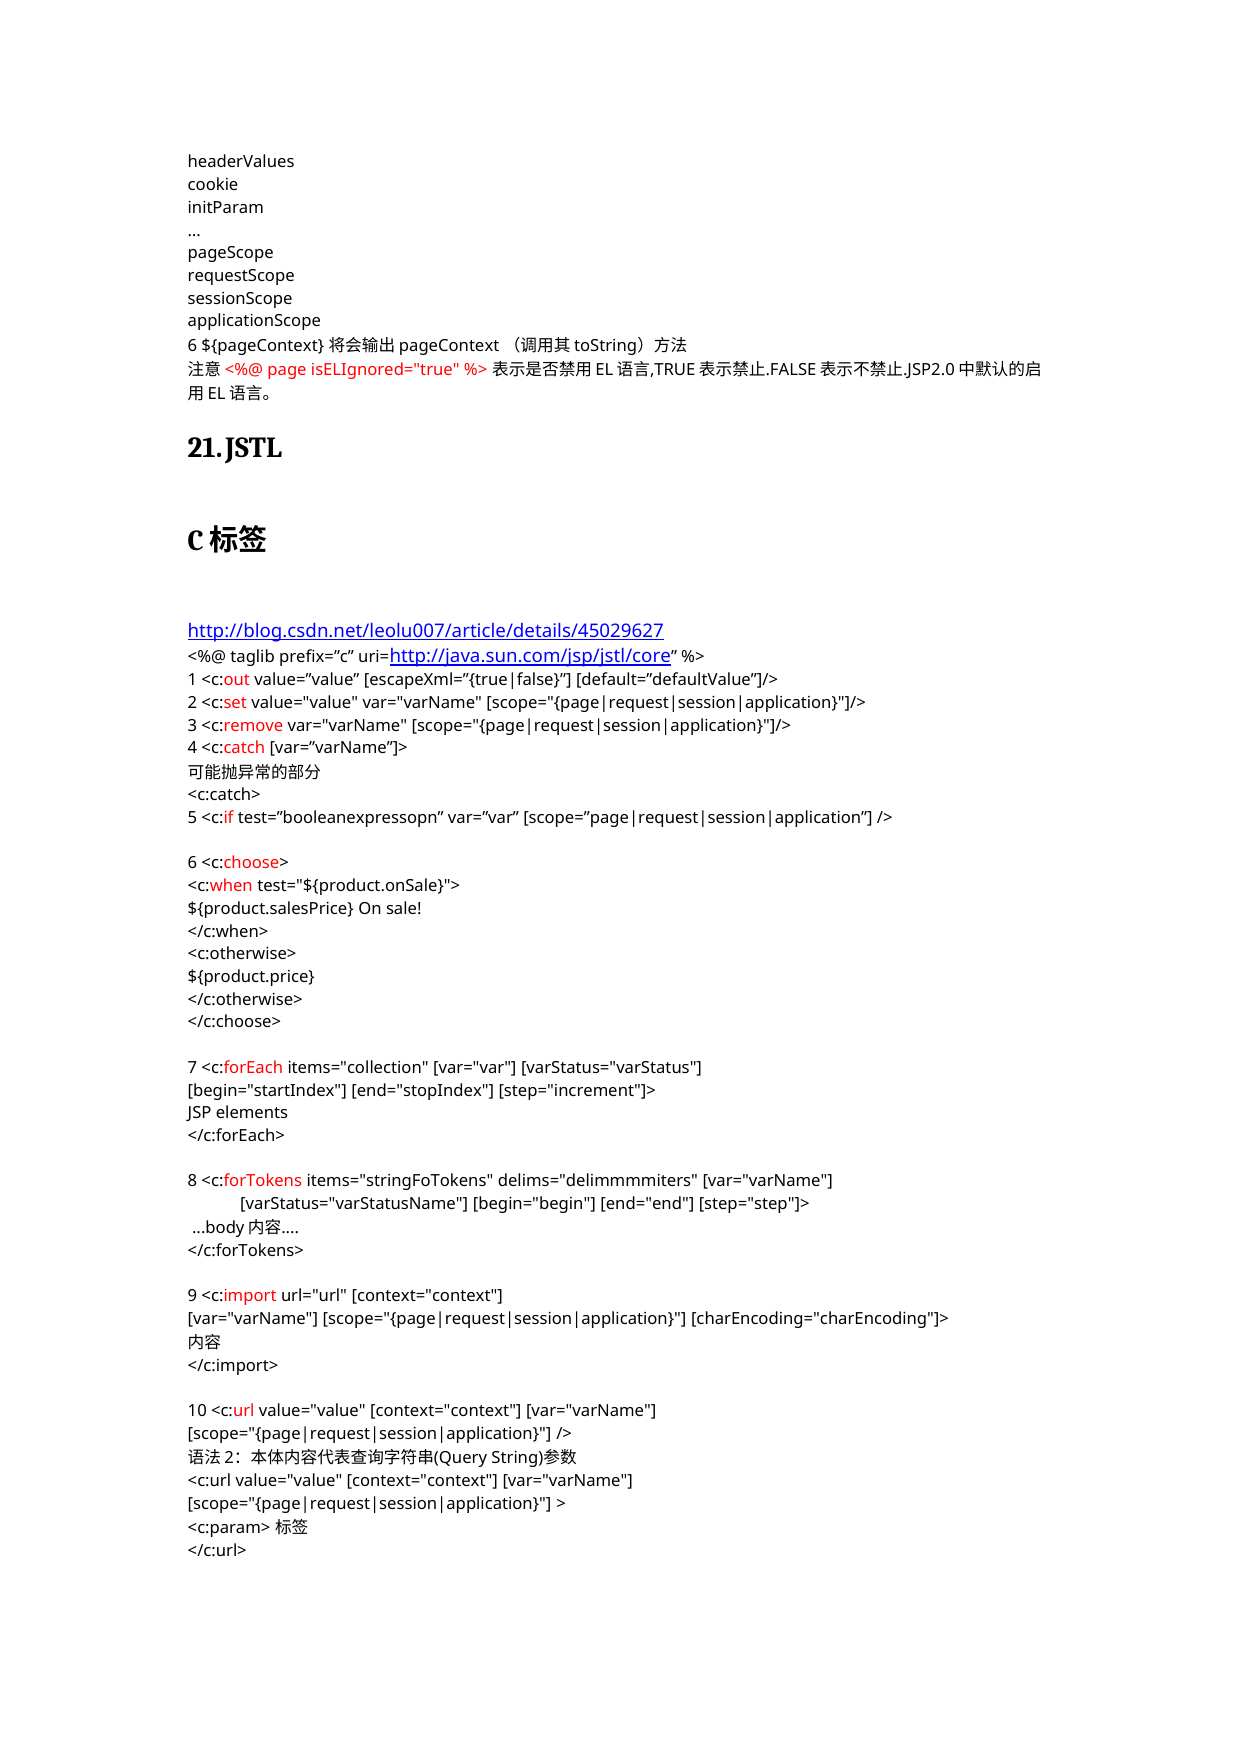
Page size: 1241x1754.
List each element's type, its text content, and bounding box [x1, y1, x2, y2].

text <%@ taglib prefix=”c” uri=http://java.sun.com/jsp/jstl/core” %> [187, 642, 1053, 668]
text … [187, 218, 1053, 241]
text </c:url> [187, 1538, 1053, 1561]
text 注意 <%@ page isELIgnored="true" %> 表示是否禁用EL语言,TRUE表示禁止.FALSE表示不禁止.JSP2.0中默认的启用EL语言。 [187, 356, 1053, 404]
text <c:catch> [187, 783, 1053, 806]
text ...body内容.... [187, 1214, 1053, 1239]
text </c:import> [187, 1354, 1053, 1376]
text 1 <c:out value=”value” [escapeXml=”{true|false}”] [default=”defaultValue”]/> [187, 668, 1053, 691]
text 6 <c:choose> [187, 851, 1053, 874]
text </c:forEach> [187, 1123, 1053, 1146]
text 6 ${pageContext} 将会输出 pageContext （调用其 toString）方法 [187, 332, 1053, 356]
text 可能抛异常的部分 [187, 759, 1053, 783]
text 2 <c:set value="value" var="varName" [scope="{page|request|session|application}"]/> [187, 691, 1053, 713]
text 语法2：本体内容代表查询字符串(Query String)参数 [187, 1444, 1053, 1469]
text sessionScope [187, 286, 1053, 309]
subtitle JSTL [187, 432, 1053, 465]
text </c:when> [187, 919, 1053, 942]
text ${product.price} [187, 964, 1053, 987]
text <c:url value="value" [context="context"] [var="varName"] [187, 1469, 1053, 1491]
text 3 <c:remove var="varName" [scope="{page|request|session|application}"]/> [187, 713, 1053, 736]
text 10 <c:url value="value" [context="context"] [var="varName"] [187, 1399, 1053, 1422]
text applicationScope [187, 309, 1053, 332]
text 内容 [187, 1329, 1053, 1354]
text 4 <c:catch [var=”varName”]> [187, 736, 1053, 759]
text 7 <c:forEach items="collection" [var="var"] [varStatus="varStatus"] [begin="startIndex"] [end="stopIndex"] [step="increment"]> [187, 1055, 1053, 1101]
subtitle C标签 [187, 517, 1053, 559]
text <c:otherwise> [187, 942, 1053, 964]
text initParam [187, 195, 1053, 218]
text </c:forTokens> [187, 1239, 1053, 1261]
text </c:otherwise> [187, 987, 1053, 1010]
text requestScope [187, 263, 1053, 286]
text 5 <c:if test=”booleanexpressopn” var=”var” [scope=”page|request|session|application”] /> [187, 806, 1053, 828]
text headerValues [187, 150, 1053, 173]
text http://blog.csdn.net/leolu007/article/details/45029627 [187, 617, 1053, 642]
text <c:param> 标签 [187, 1514, 1053, 1538]
text 9 <c:import url="url" [context="context"] [187, 1284, 1053, 1307]
text 8 <c:forTokens items="stringFoTokens" delims="delimmmmiters" [var="varName"] [187, 1169, 1053, 1192]
text pageScope [187, 241, 1053, 263]
text [var="varName"] [scope="{page|request|session|application}"] [charEncoding="charEncoding"]> [187, 1307, 1053, 1329]
text cookie [187, 173, 1053, 195]
text [varStatus="varStatusName"] [begin="begin"] [end="end"] [step="step"]> [187, 1192, 1053, 1214]
text ${product.salesPrice} On sale! [187, 896, 1053, 919]
text </c:choose> [187, 1010, 1053, 1033]
text [scope="{page|request|session|application}"] > [187, 1491, 1053, 1514]
text <c:when test="${product.onSale}"> [187, 874, 1053, 896]
text JSP elements [187, 1101, 1053, 1123]
text [scope="{page|request|session|application}"] /> [187, 1422, 1053, 1444]
